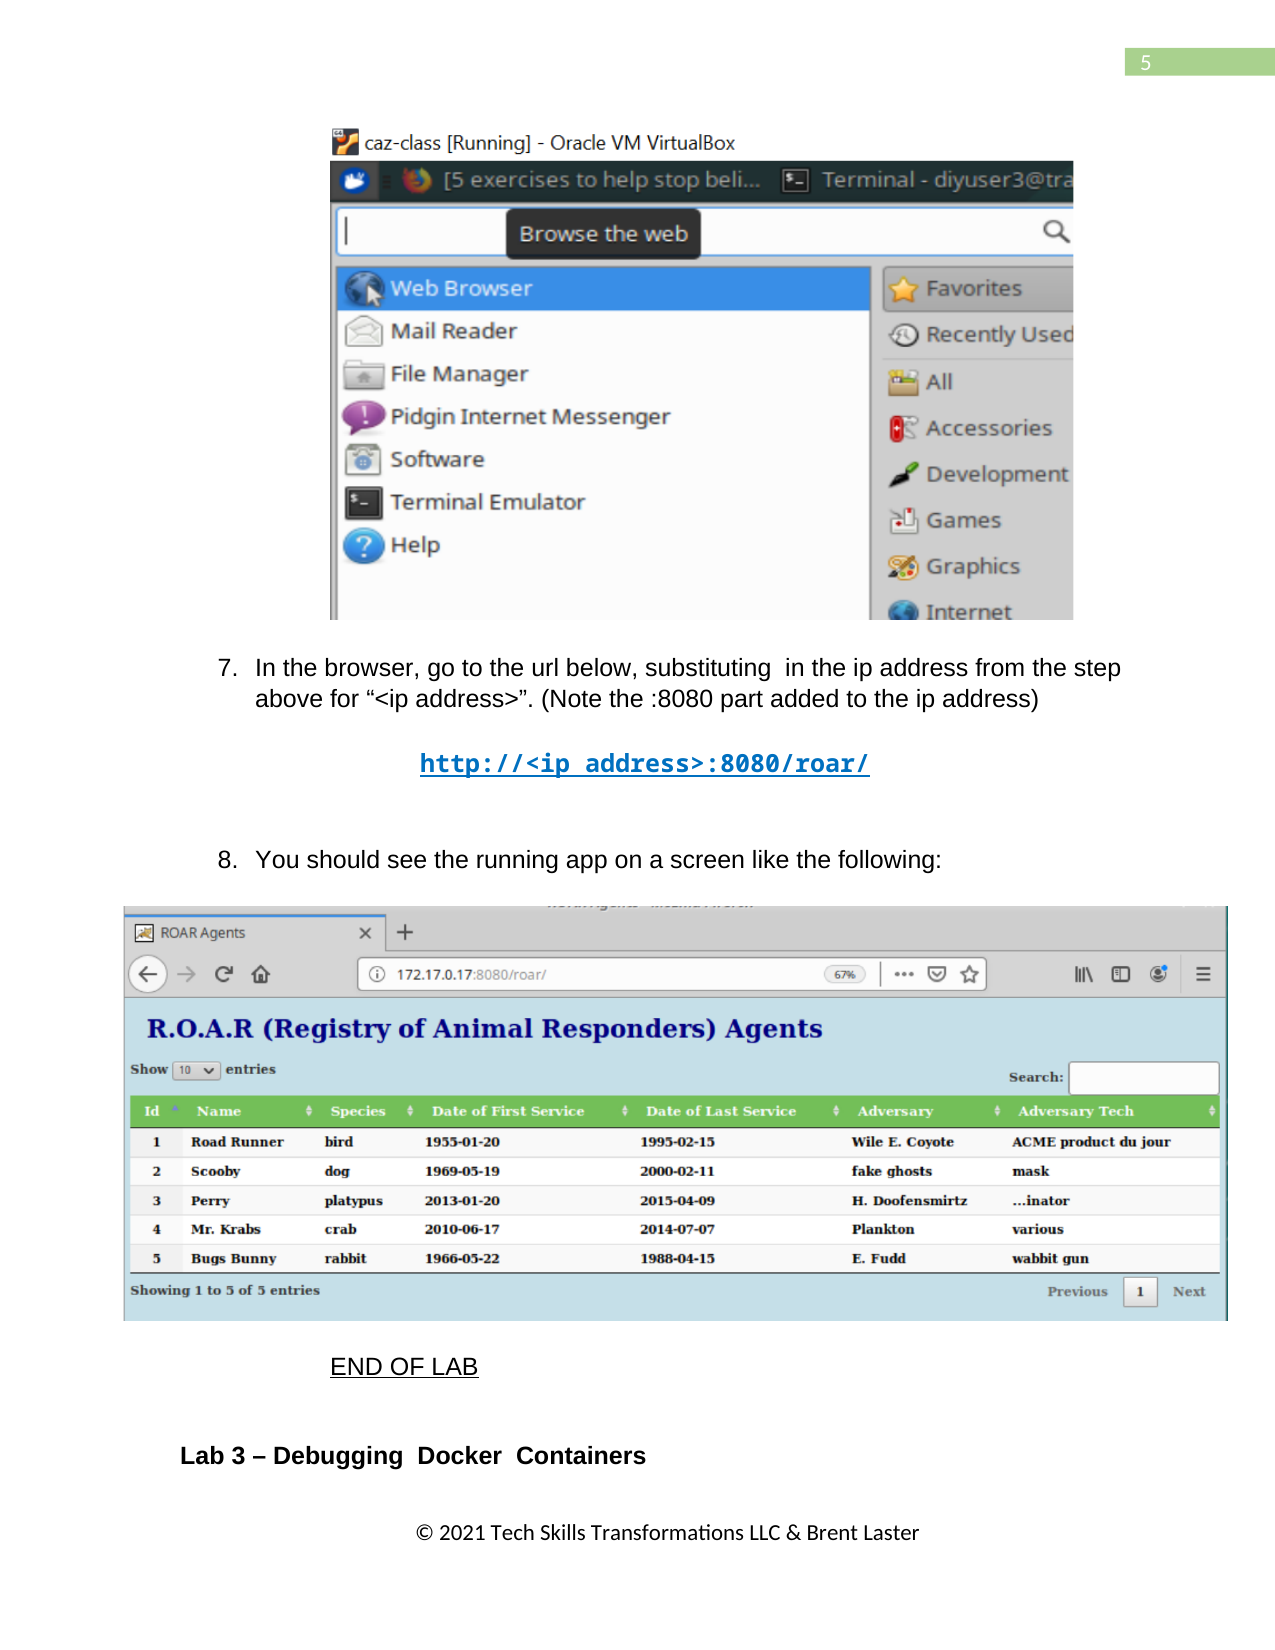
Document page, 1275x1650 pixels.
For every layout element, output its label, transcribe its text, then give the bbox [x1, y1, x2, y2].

picture [330, 123, 1074, 620]
list In the browser, go to the url below, substituting in the ip address from the step above for “<ip address>”. (Note the :8080 part added to the ip address) [217, 653, 1125, 712]
picture [123, 906, 1228, 1321]
list http://<ip address>:8080/roar/ [255, 746, 1125, 780]
text END OF LAB [330, 1352, 1125, 1381]
list You should see the running app on a screen like the following: [217, 845, 1125, 873]
list Lab 3 – Debugging Docker Containers [180, 1441, 1125, 1470]
